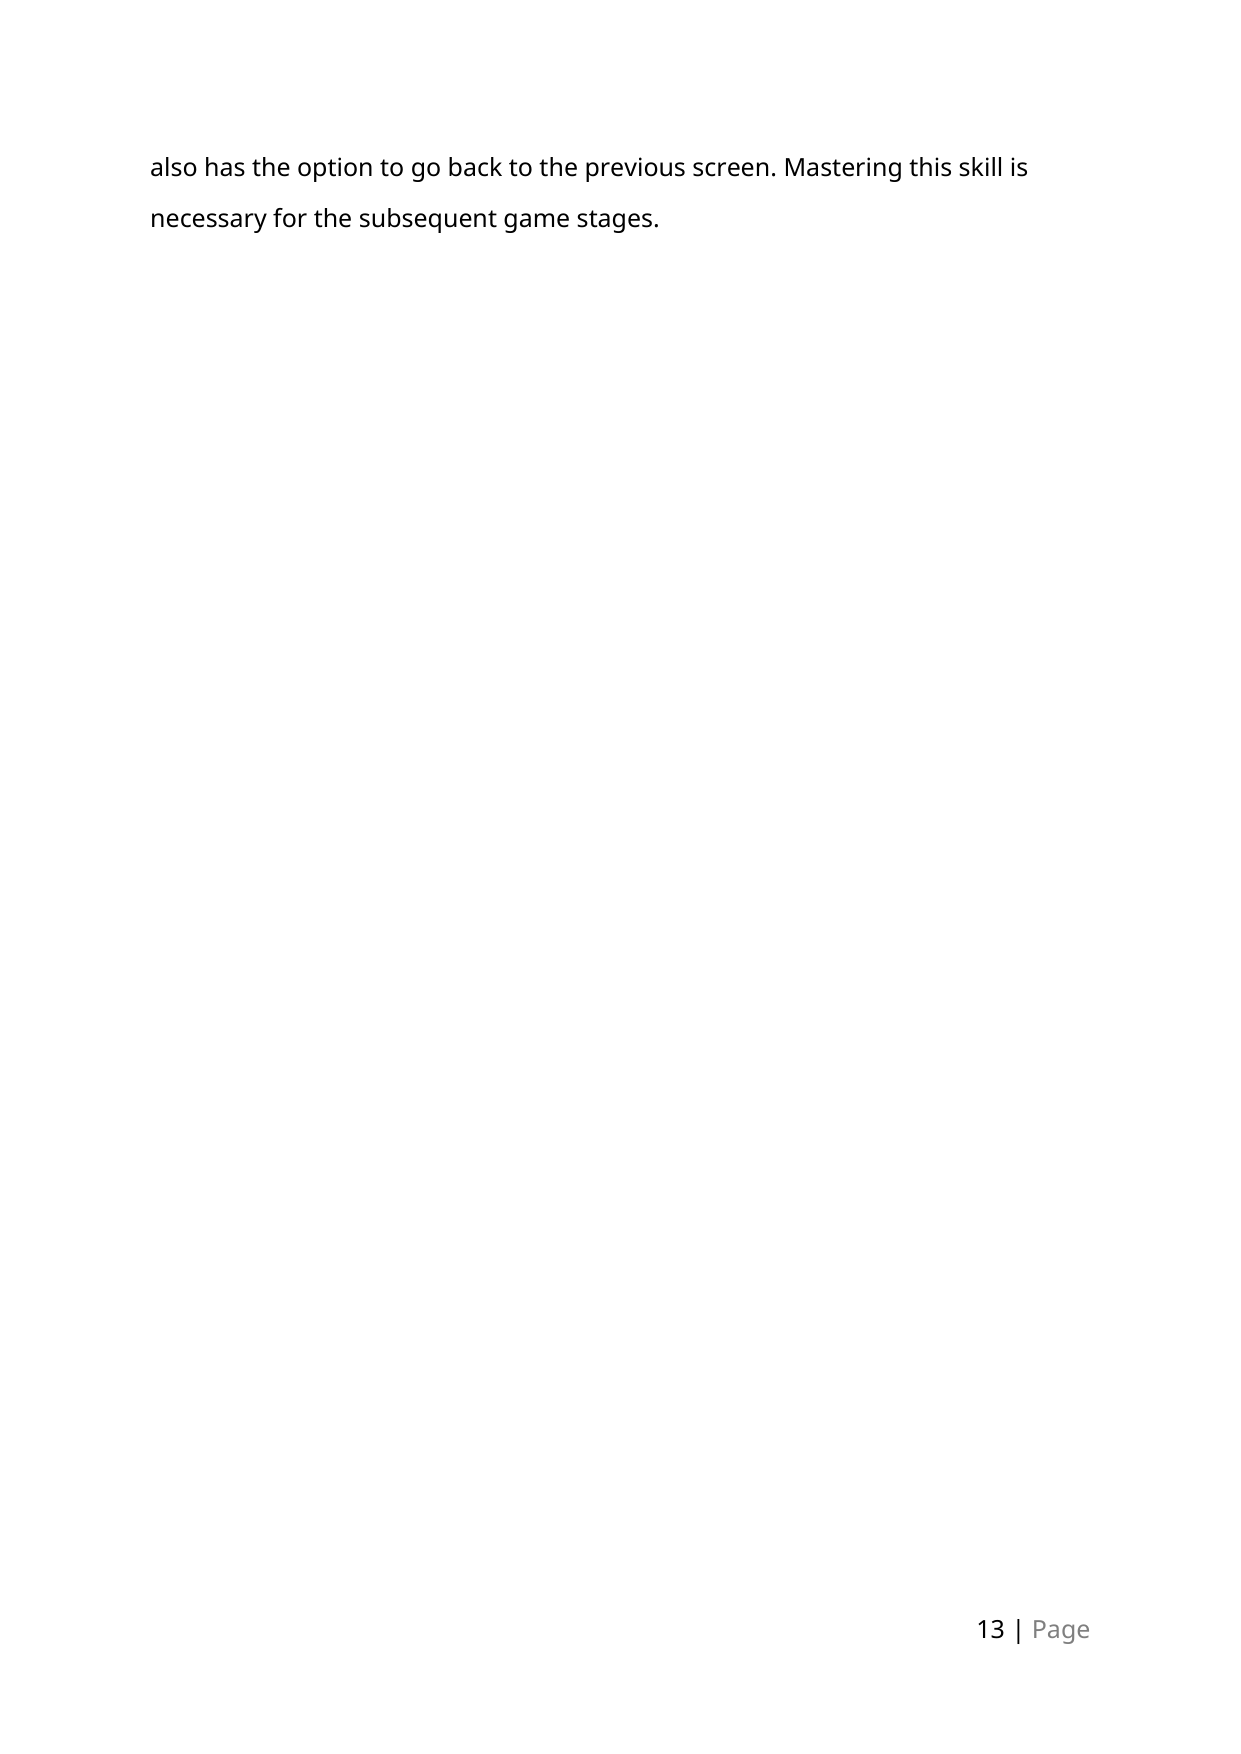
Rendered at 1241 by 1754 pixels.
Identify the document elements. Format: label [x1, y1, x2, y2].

text [150, 150, 1090, 235]
